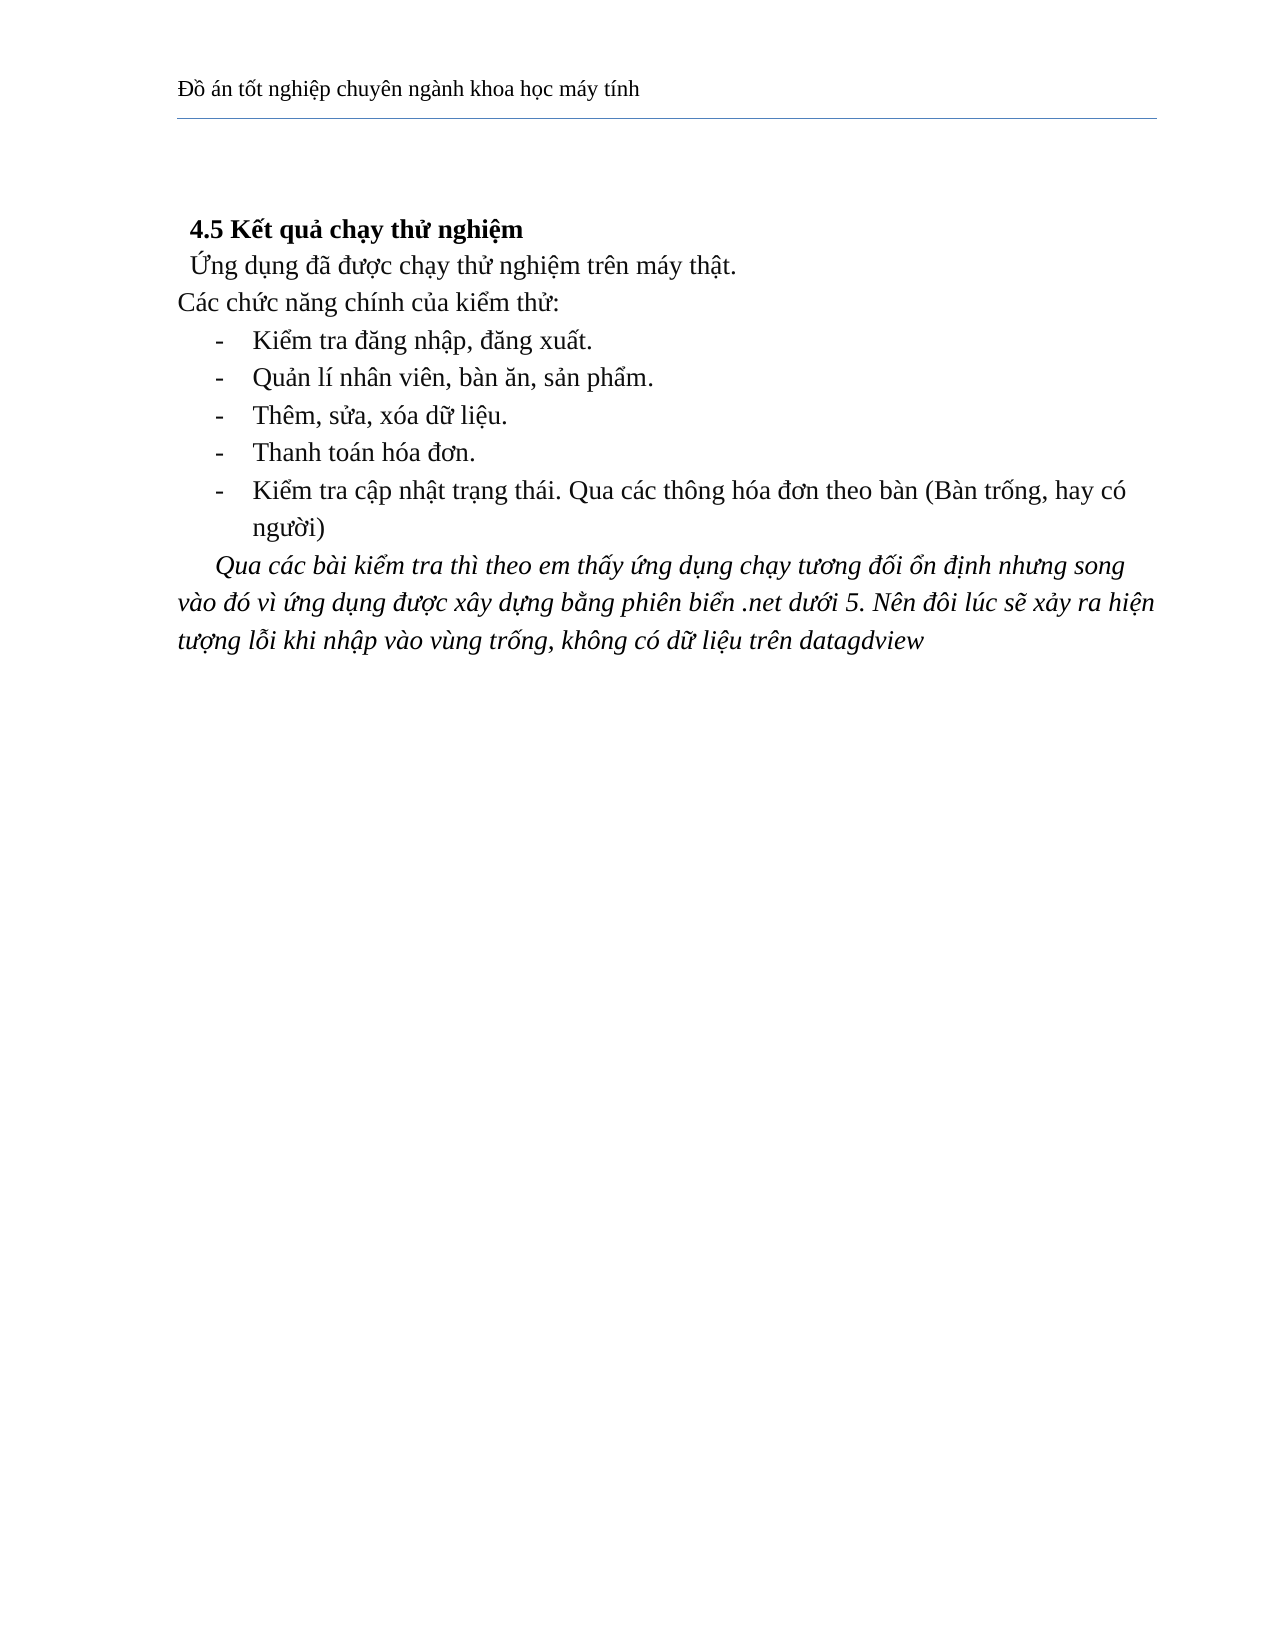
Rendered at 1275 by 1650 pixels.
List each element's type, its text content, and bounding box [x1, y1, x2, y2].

text Các chức năng chính của kiểm thử: [177, 282, 1157, 319]
text Ứng dụng đã được chạy thử nghiệm trên máy thật. [177, 244, 1157, 282]
list Quản lí nhân viên, bàn ăn, sản phẩm. [215, 357, 1157, 394]
list Kiểm tra đăng nhập, đăng xuất. [215, 319, 1157, 357]
list Thêm, sửa, xóa dữ liệu. [215, 394, 1157, 432]
subtitle 4.5 Kết quả chạy thử nghiệm [189, 213, 1157, 244]
text Qua các bài kiểm tra thì theo em thấy ứng dụng chạy tương đối ổn định nhưng song vào đó vì ứng dụng được xây dựng bằng phiên biển .net dưới 5. Nên đôi lúc sẽ xảy ra hiện tượng lỗi khi nhập vào vùng trống, không có dữ liệu trên datagdview [177, 544, 1157, 657]
list Kiểm tra cập nhật trạng thái. Qua các thông hóa đơn theo bàn (Bàn trống, hay có người) [215, 469, 1157, 544]
list Thanh toán hóa đơn. [215, 432, 1157, 469]
